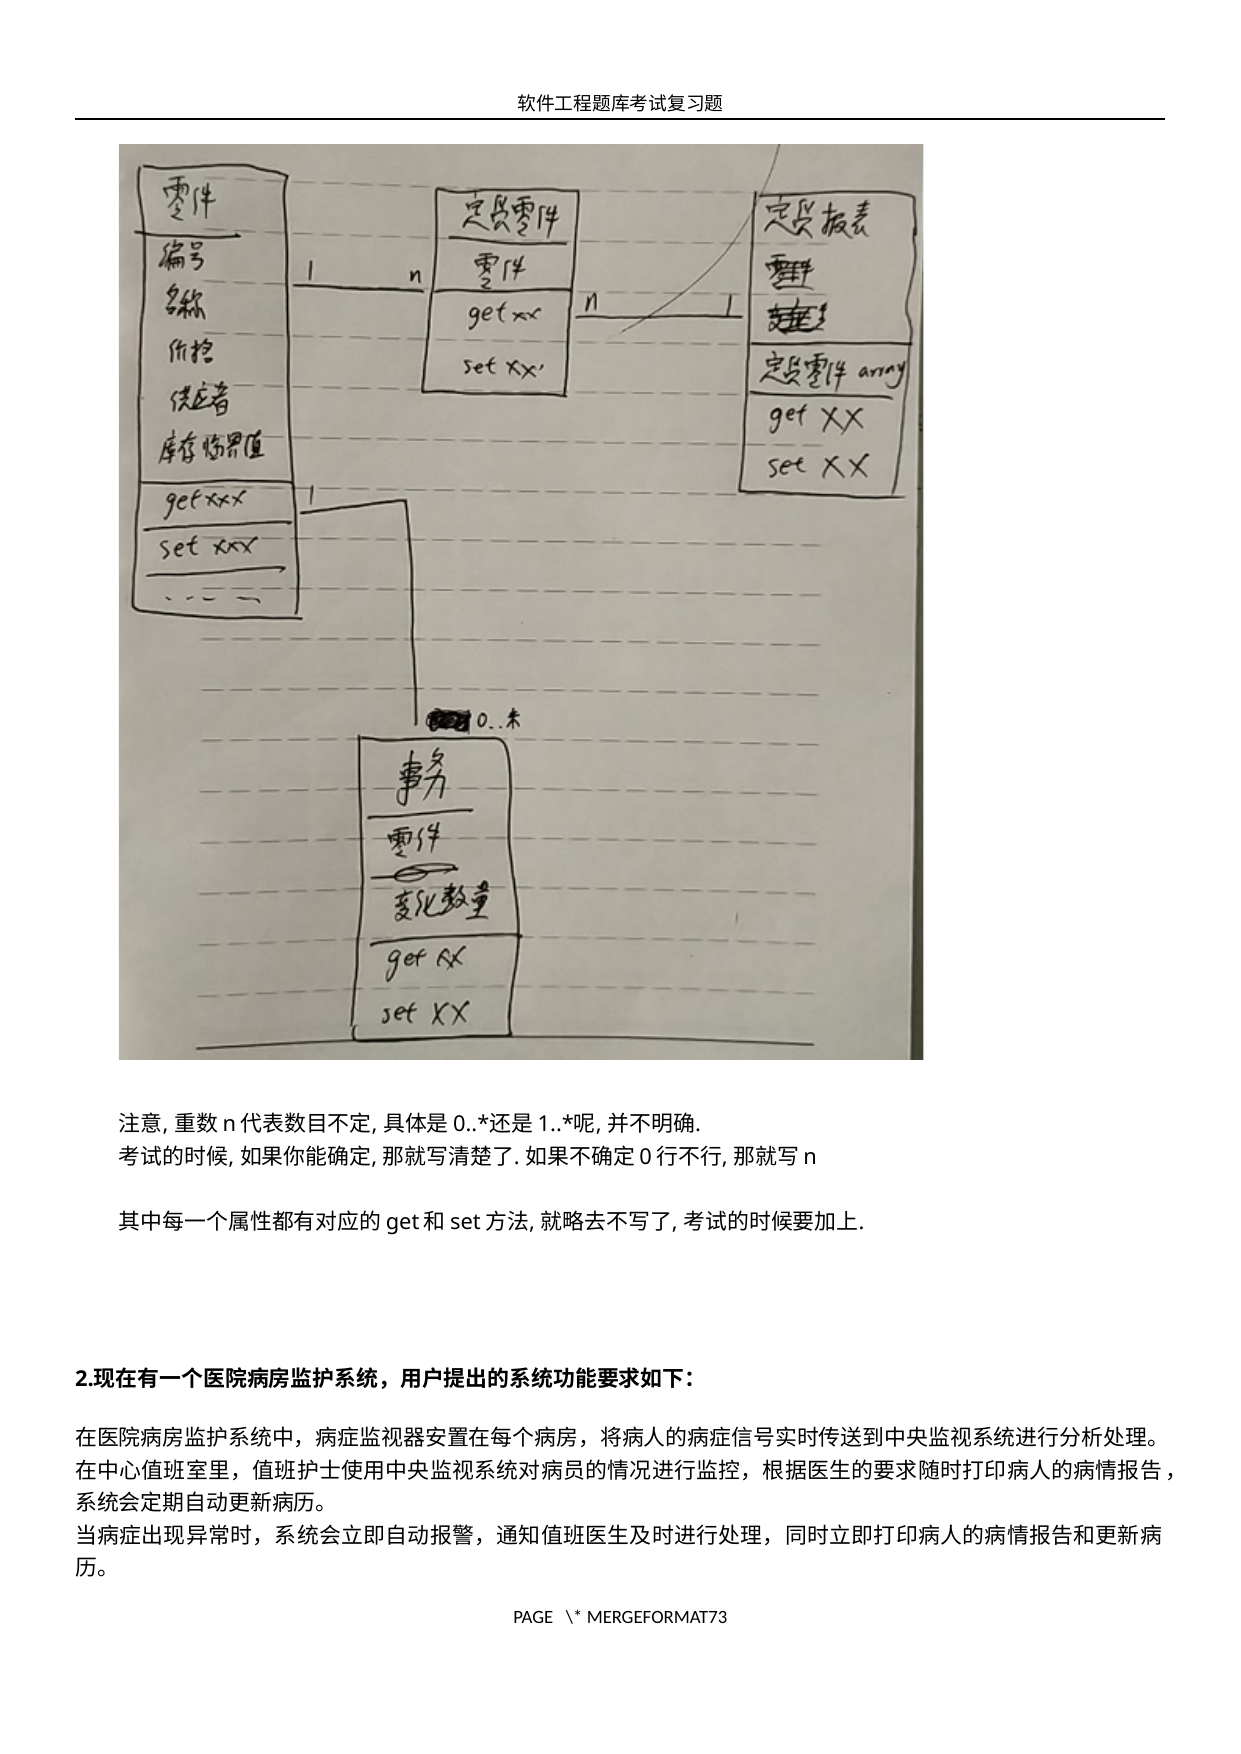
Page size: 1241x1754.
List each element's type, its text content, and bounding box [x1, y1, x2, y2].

subtitle 2.现在有一个医院病房监护系统，用户提出的系统功能要求如下： [75, 1360, 1165, 1393]
list 考试的时候, 如果你能确定, 那就写清楚了. 如果不确定0行不行, 那就写n [75, 1138, 1165, 1171]
list 其中每一个属性都有对应的get和set方法, 就略去不写了, 考试的时候要加上. [75, 1203, 1165, 1236]
text 在中心值班室里，值班护士使用中央监视系统对病员的情况进行监控，根据医生的要求随时打印病人的病情报告，系统会定期自动更新病历。 [75, 1452, 1165, 1517]
list 注意, 重数n代表数目不定, 具体是0..*还是1..*呢, 并不明确. [75, 1106, 1165, 1138]
picture [118, 144, 924, 1060]
text 当病症出现异常时，系统会立即自动报警，通知值班医生及时进行处理，同时立即打印病人的病情报告和更新病历。 [75, 1517, 1165, 1582]
text 在医院病房监护系统中，病症监视器安置在每个病房，将病人的病症信号实时传送到中央监视系统进行分析处理。 [75, 1420, 1165, 1452]
